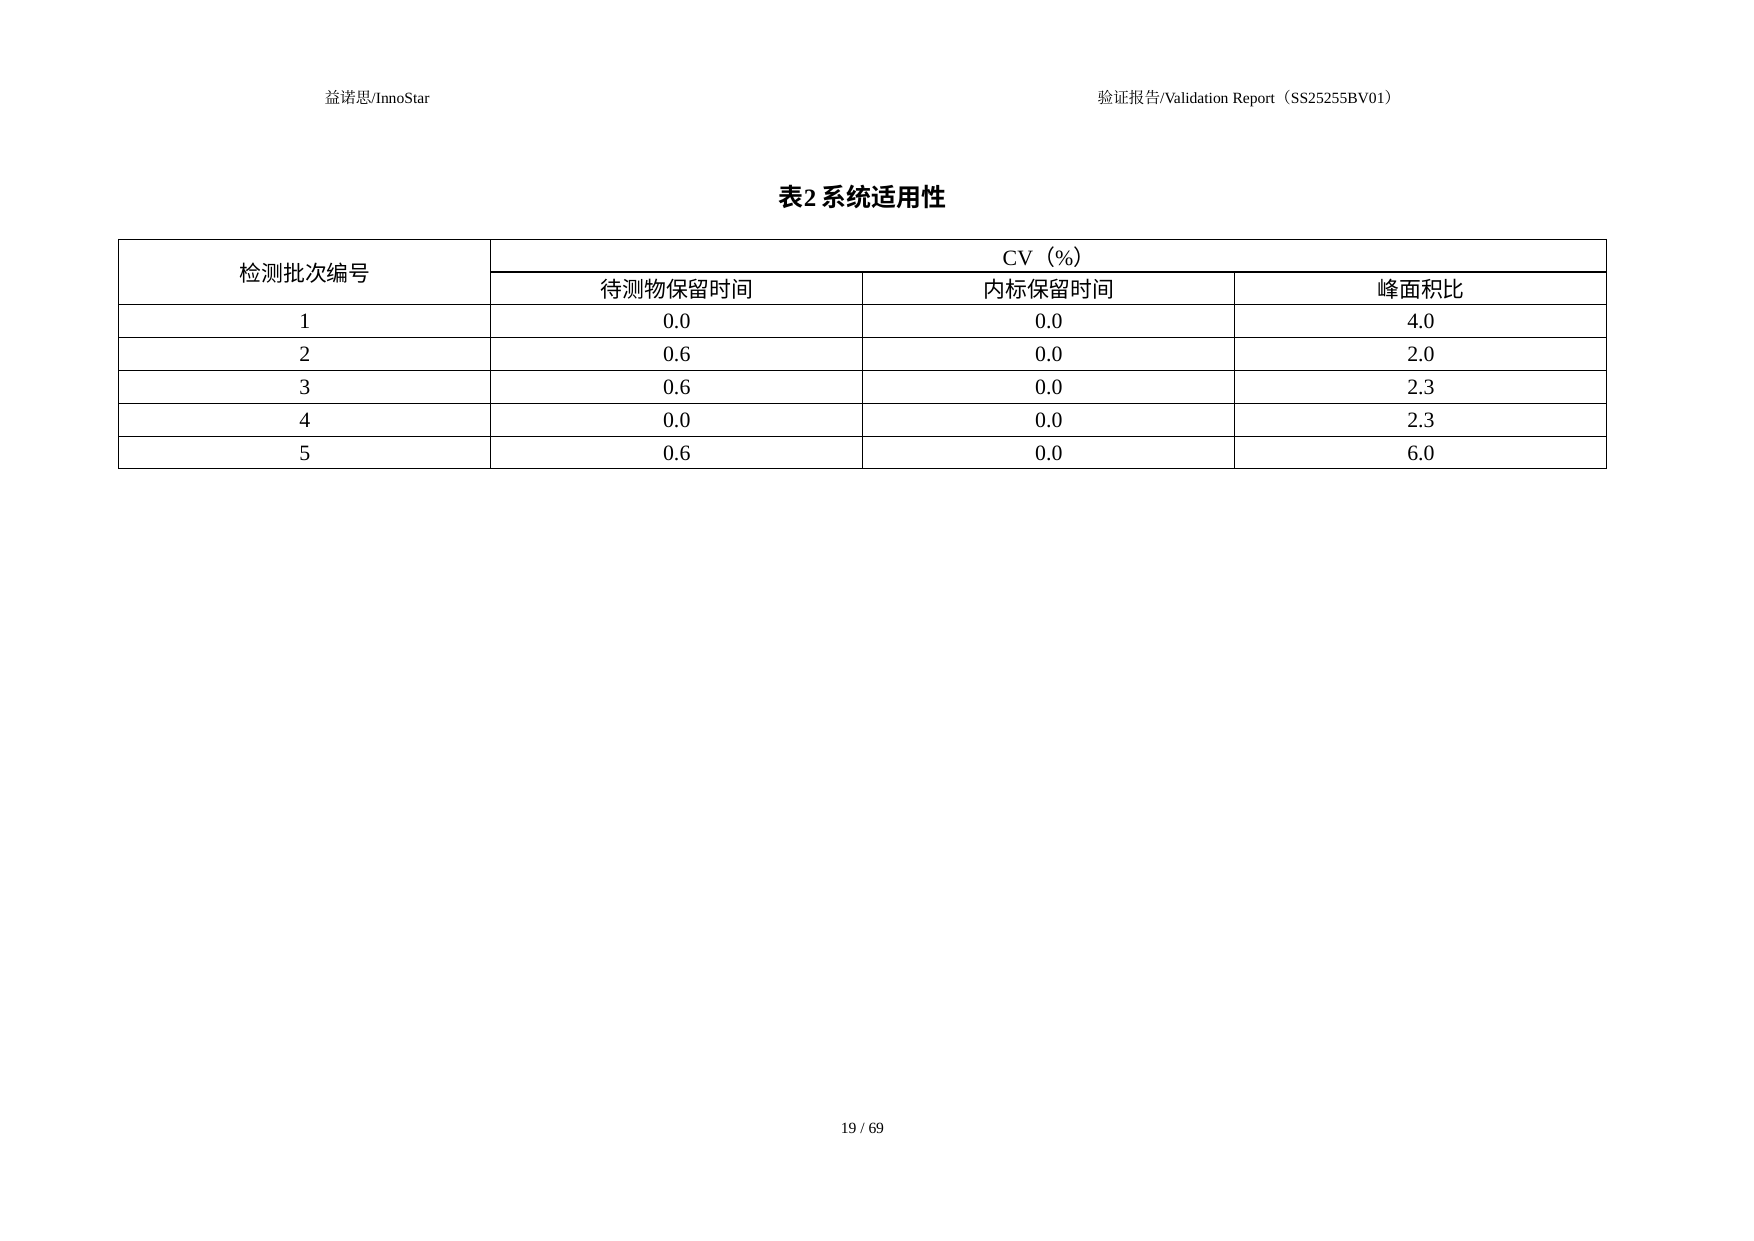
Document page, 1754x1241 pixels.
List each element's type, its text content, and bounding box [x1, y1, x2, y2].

table_cell 2.0 [1235, 338, 1606, 370]
table_header 检测批次编号 [119, 240, 490, 304]
subtitle 表2系统适用性 [118, 177, 1606, 213]
table_cell 待测物保留时间 [491, 273, 862, 304]
table_cell 3 [119, 371, 490, 403]
table_cell 0.6 [491, 371, 862, 403]
table_cell 2 [119, 338, 490, 370]
table_cell 0.0 [491, 305, 862, 337]
table_cell 峰面积比 [1235, 273, 1606, 304]
table_cell 0.0 [863, 338, 1234, 370]
table_cell 0.6 [491, 437, 862, 468]
table_cell 6.0 [1235, 437, 1606, 468]
table_cell 1 [119, 305, 490, 337]
table_cell 0.0 [863, 371, 1234, 403]
table_cell 2.3 [1235, 404, 1606, 436]
table_cell 0.0 [863, 305, 1234, 337]
table_cell 0.6 [491, 338, 862, 370]
table_cell 4.0 [1235, 305, 1606, 337]
table_cell 2.3 [1235, 371, 1606, 403]
table_cell 4 [119, 404, 490, 436]
table_cell 内标保留时间 [863, 273, 1234, 304]
table_header CV（%） [491, 240, 1606, 271]
table_cell 0.0 [863, 404, 1234, 436]
table_cell 0.0 [491, 404, 862, 436]
table_cell 5 [119, 437, 490, 468]
table_cell 0.0 [863, 437, 1234, 468]
